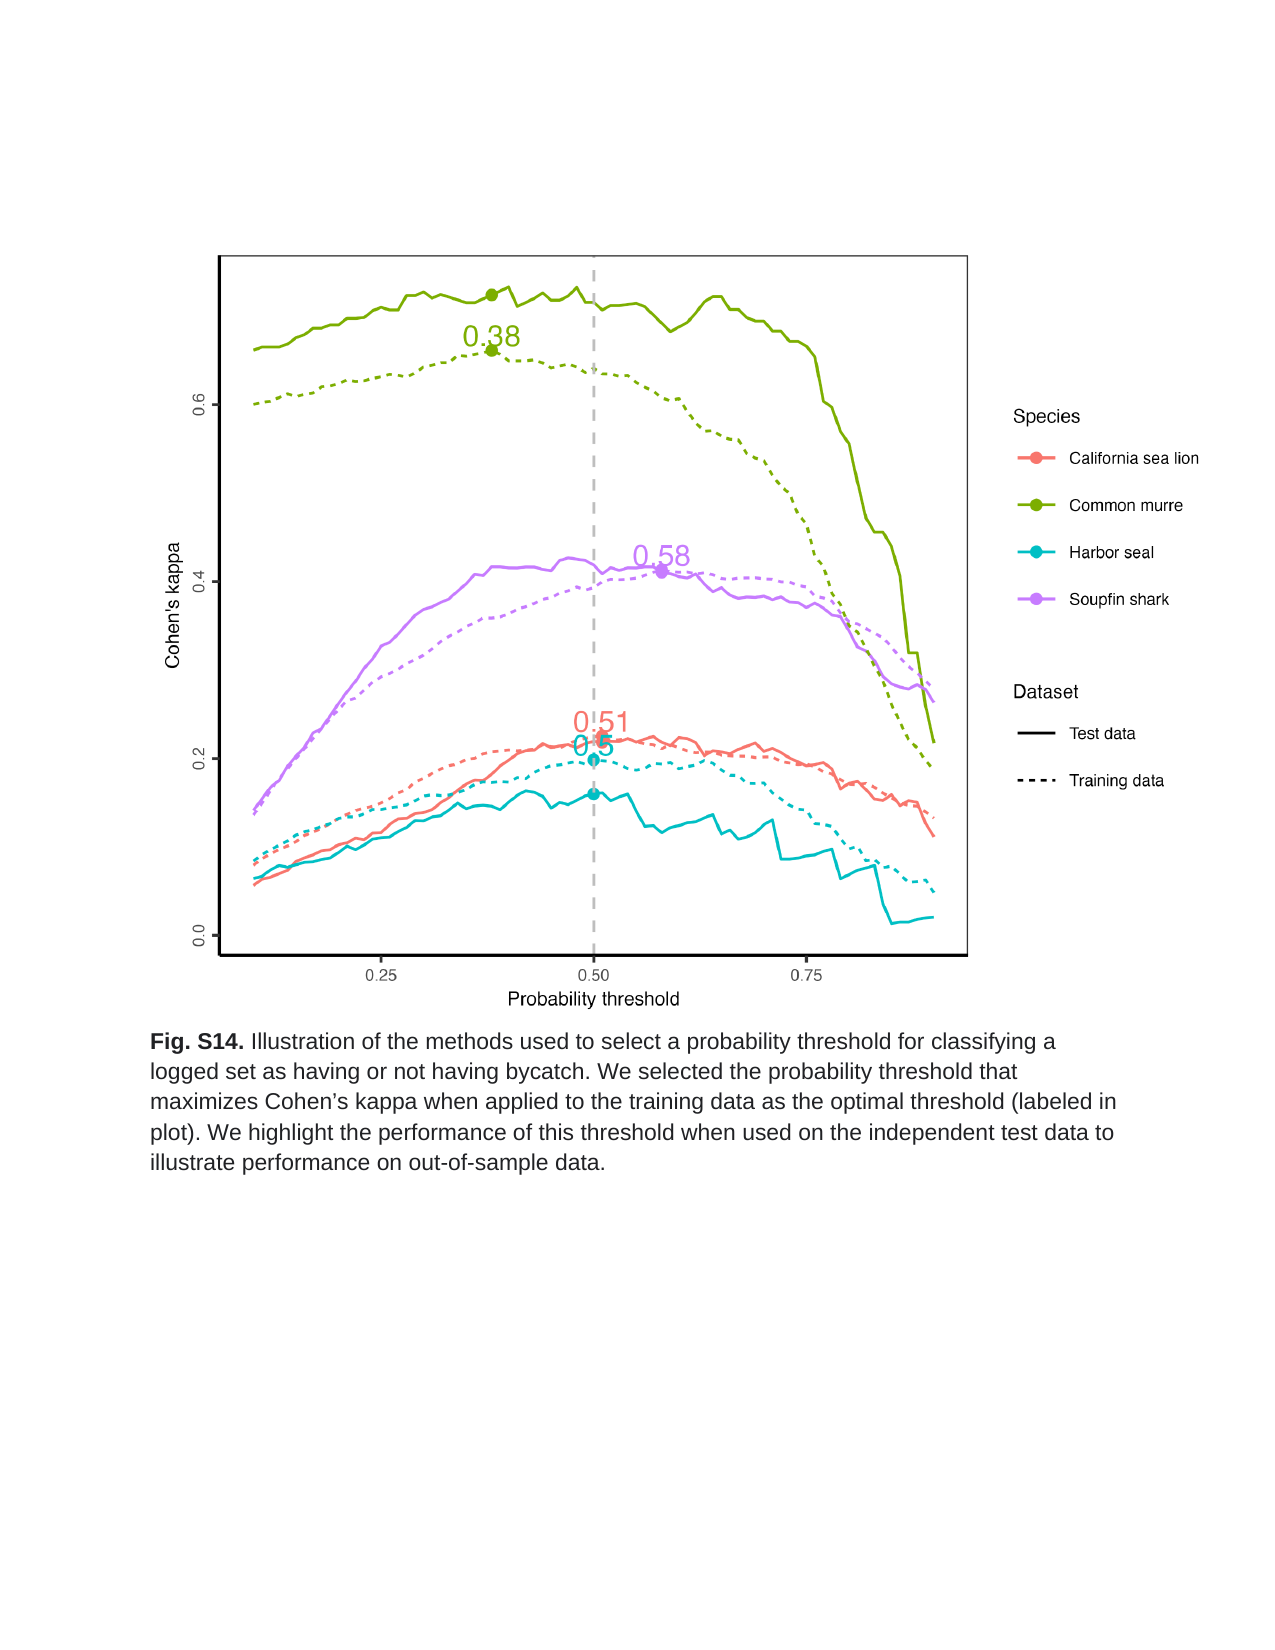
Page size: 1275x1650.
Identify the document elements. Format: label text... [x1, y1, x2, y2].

text Fig. S14. Illustration of the methods used to select a probability threshold for classifying a logged set as having or not having bycatch. We selected the probability threshold that maximizes Cohen’s kappa when applied to the training data as the optimal threshold (labeled in plot). We highlight the performance of this threshold when used on the independent test data to illustrate performance on out-of-sample data. [150, 1028, 1125, 1175]
picture [150, 240, 1229, 1024]
